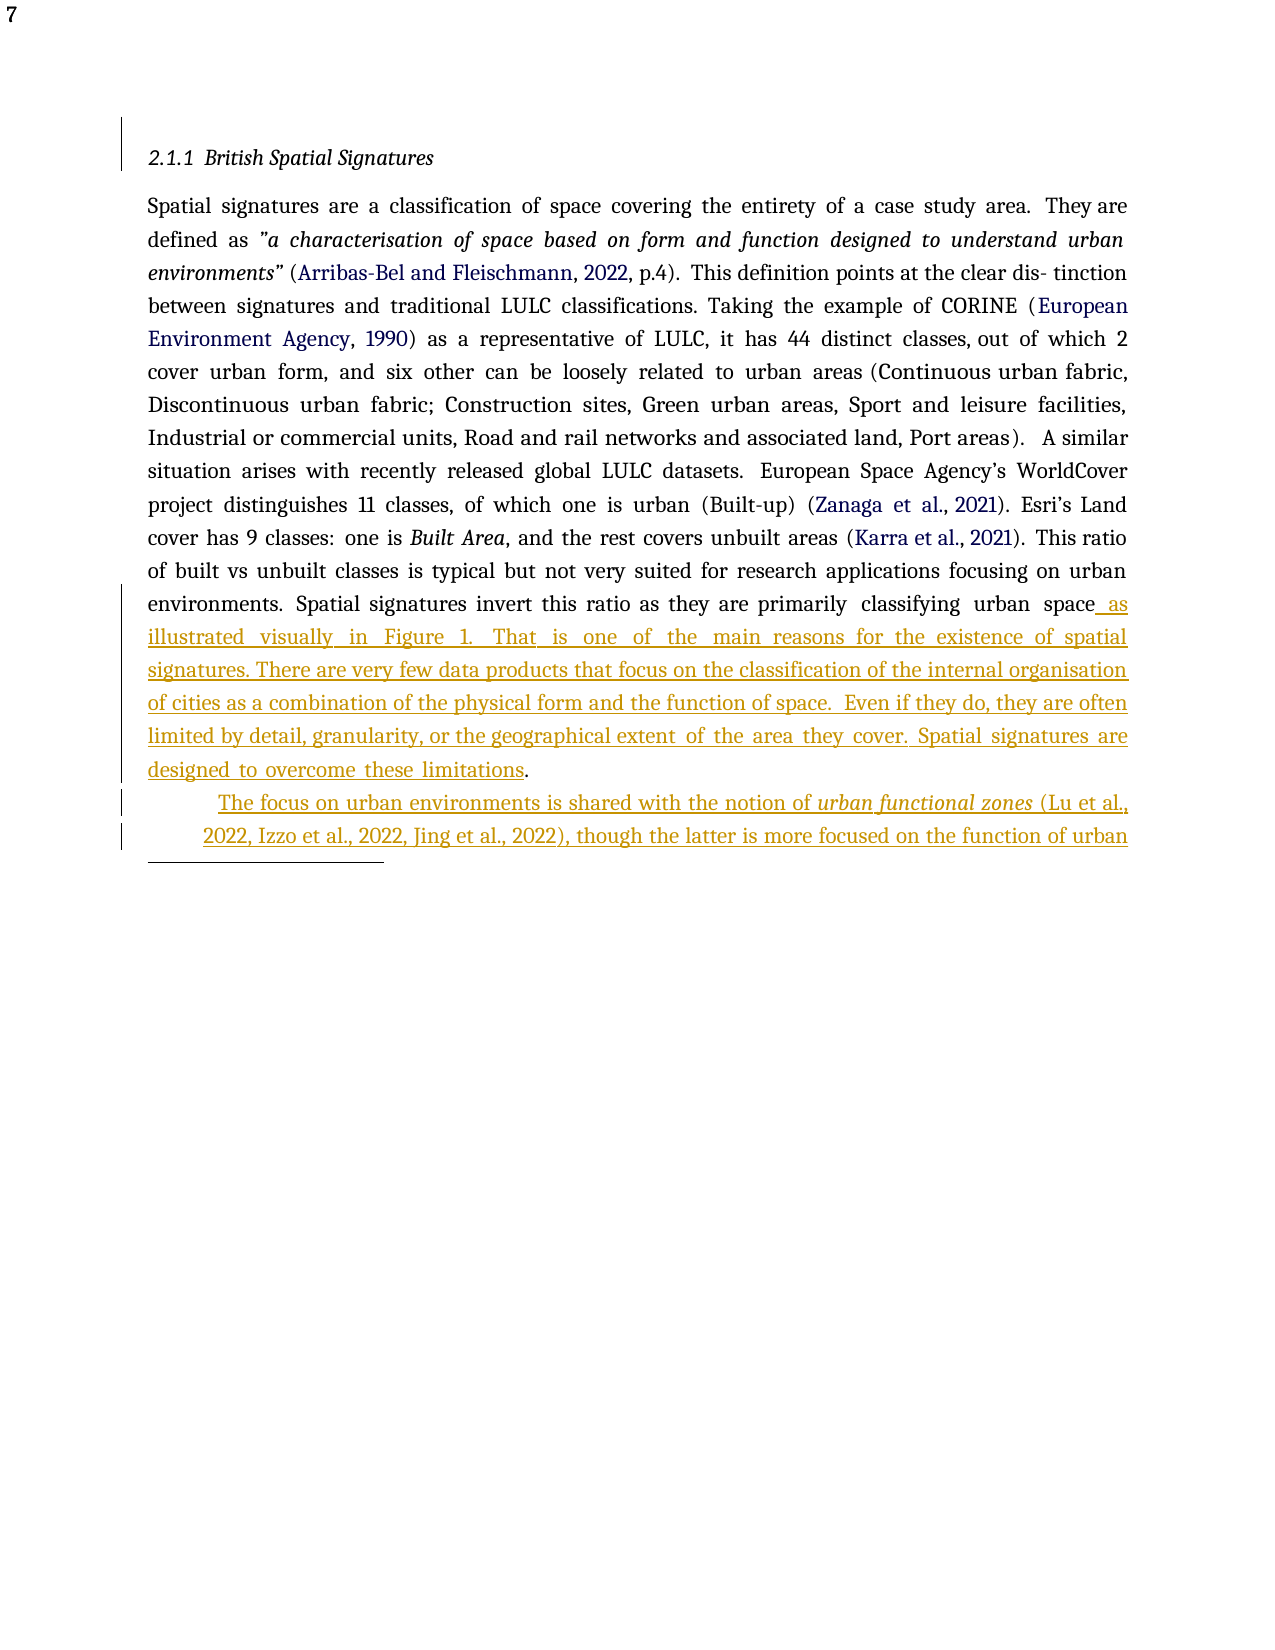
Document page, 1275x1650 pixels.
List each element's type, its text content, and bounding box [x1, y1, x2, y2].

text Spatial signatures are a classification of space covering the entirety of a case study area. They are defined as ”a characterisation of space based on form and function designed to understand urban environments” (Arribas-Bel and Fleischmann, 2022, p.4). This definition points at the clear dis- tinction between signatures and traditional LULC classifications. Taking the example of CORINE (European Environment Agency, 1990) as a representative of LULC, it has 44 distinct classes, out of which 2 cover urban form, and six other can be loosely related to urban areas (Continuous urban fabric, Discontinuous urban fabric; Construction sites, Green urban areas, Sport and leisure facilities, Industrial or commercial units, Road and rail networks and associated land, Port areas). A similar situation arises with recently released global LULC datasets. European Space Agency’s WorldCover project distinguishes 11 classes, of which one is urban (Built-up) (Zanaga et al., 2021). Esri’s Land cover has 9 classes: one is Built Area, and the rest covers unbuilt areas (Karra et al., 2021). This ratio of built vs unbuilt classes is typical but not very suited for research applications focusing on urban environments. Spatial signatures invert this ratio as they are primarily classifying urban space. [148, 193, 1128, 646]
list British Spatial Signatures [148, 143, 1204, 171]
